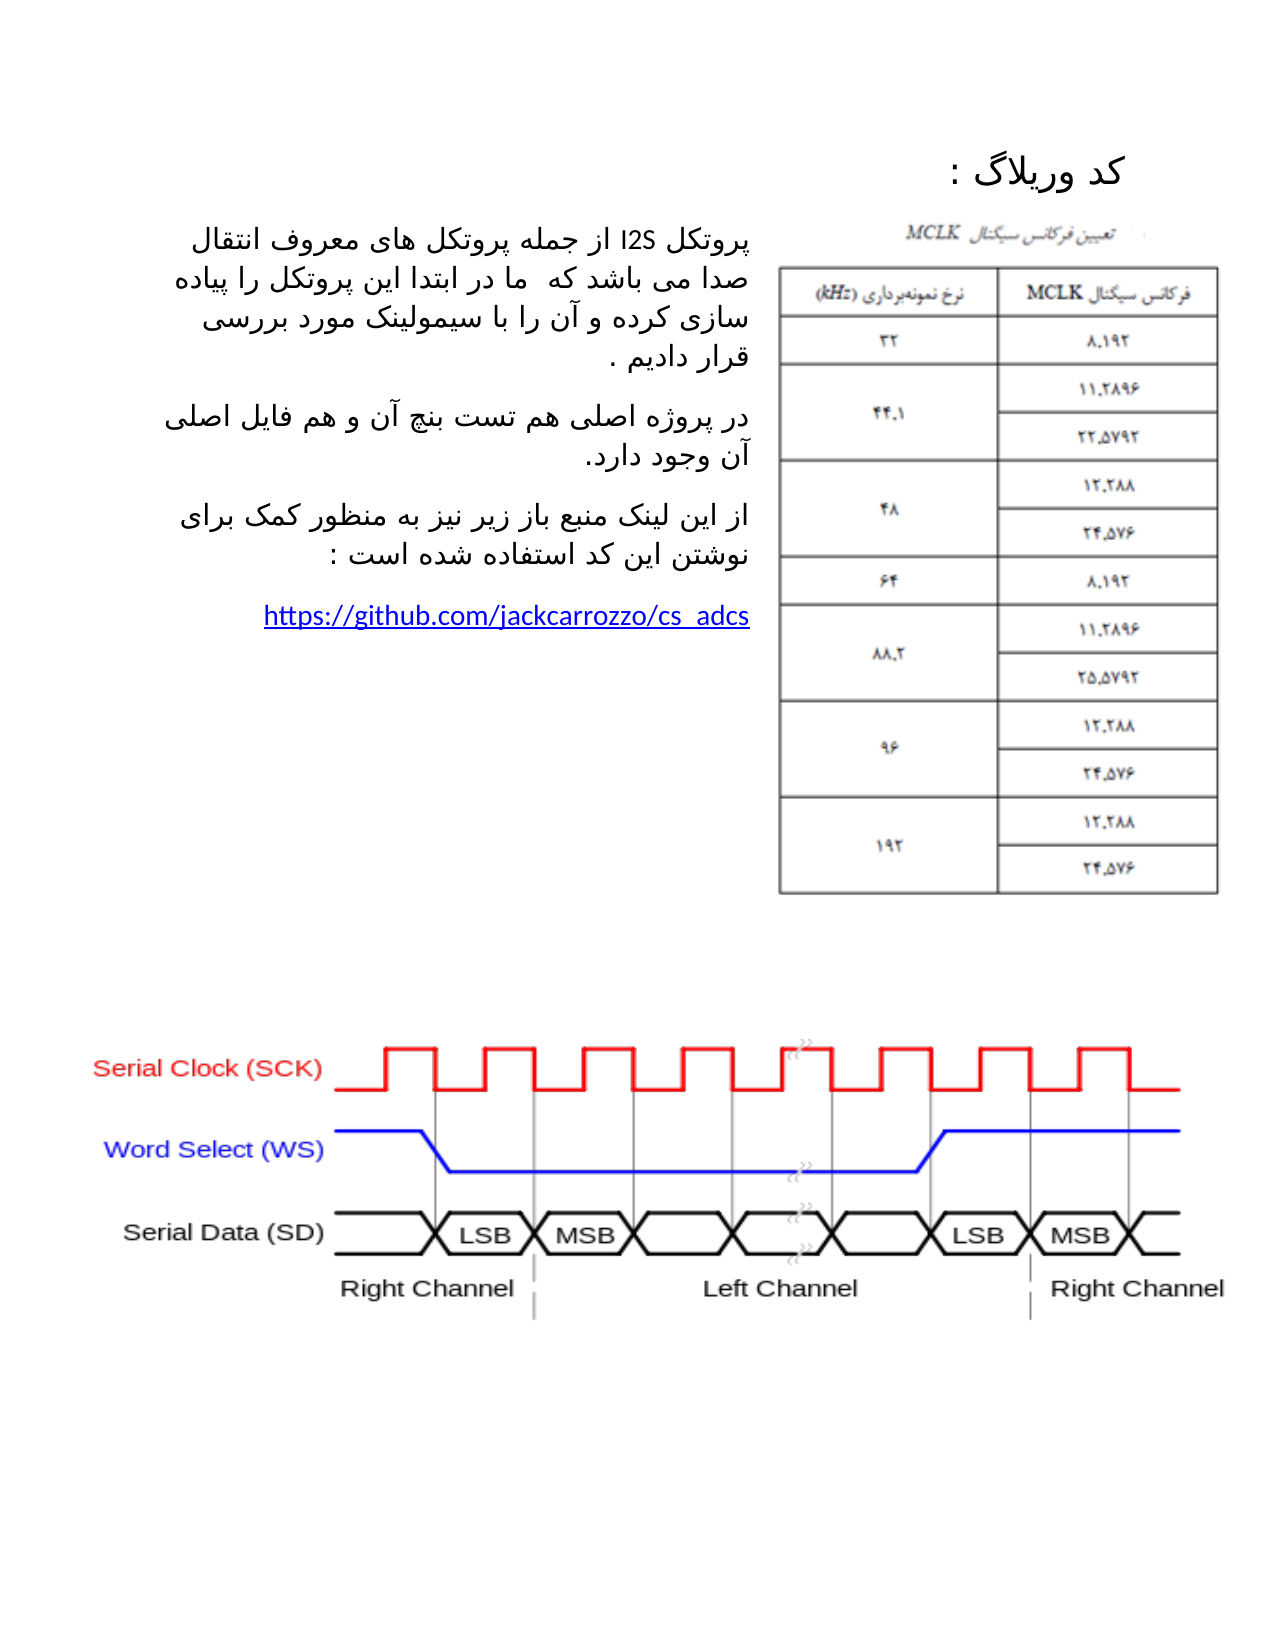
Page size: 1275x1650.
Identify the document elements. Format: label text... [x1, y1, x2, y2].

text برای ارتباط با کامپیوتر از آی سی FT2232H استفاده شده است که آی سی پرکاربردی است. [150, 660, 1125, 734]
picture [91, 210, 1234, 499]
